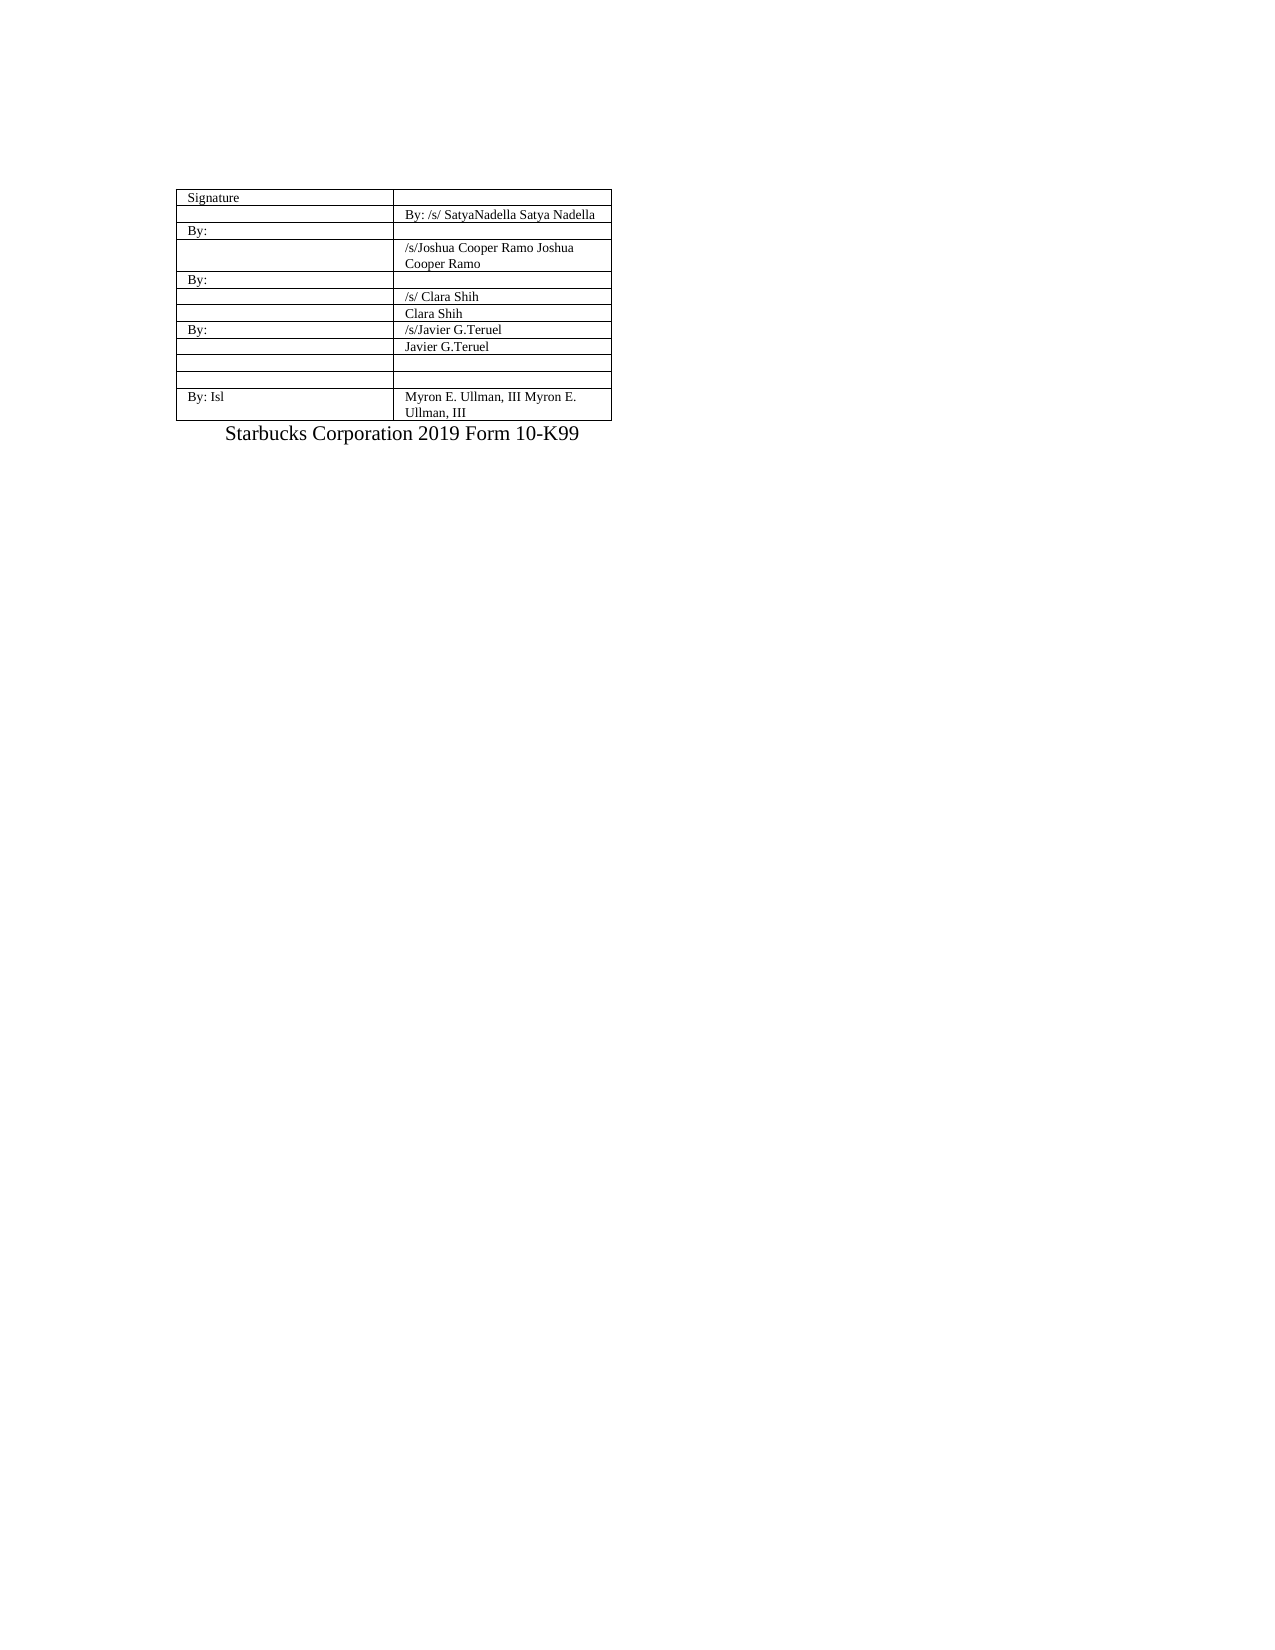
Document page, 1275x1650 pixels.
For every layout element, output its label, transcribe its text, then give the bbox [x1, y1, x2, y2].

table_cell /s/Javier G.Teruel [394, 322, 611, 338]
table_cell [177, 355, 393, 371]
table_cell By: Isl [177, 389, 393, 420]
table_cell [394, 372, 611, 388]
table_cell By: /s/ SatyaNadella Satya Nadella [394, 206, 611, 222]
table_cell [394, 223, 611, 239]
text Starbucks Corporation 2019 Form 10-K99 [187, 421, 600, 445]
table_cell By: [177, 272, 393, 288]
table_cell Myron E. Ullman, III Myron E. Ullman, III [394, 389, 611, 420]
table_cell [177, 206, 393, 222]
table_cell [177, 289, 393, 304]
table_header Signature [177, 190, 393, 205]
table_cell /s/ Clara Shih [394, 289, 611, 304]
table_cell [394, 355, 611, 371]
table_cell By: [177, 322, 393, 338]
table_cell [177, 372, 393, 388]
table_cell [394, 272, 611, 288]
table_cell Javier G.Teruel [394, 339, 611, 354]
table_cell [177, 339, 393, 354]
table_cell By: [177, 223, 393, 239]
table_cell Clara Shih [394, 305, 611, 321]
table_cell /s/Joshua Cooper Ramo Joshua Cooper Ramo [394, 240, 611, 271]
table_cell [177, 305, 393, 321]
table_header [394, 190, 611, 205]
table_cell [177, 240, 393, 271]
